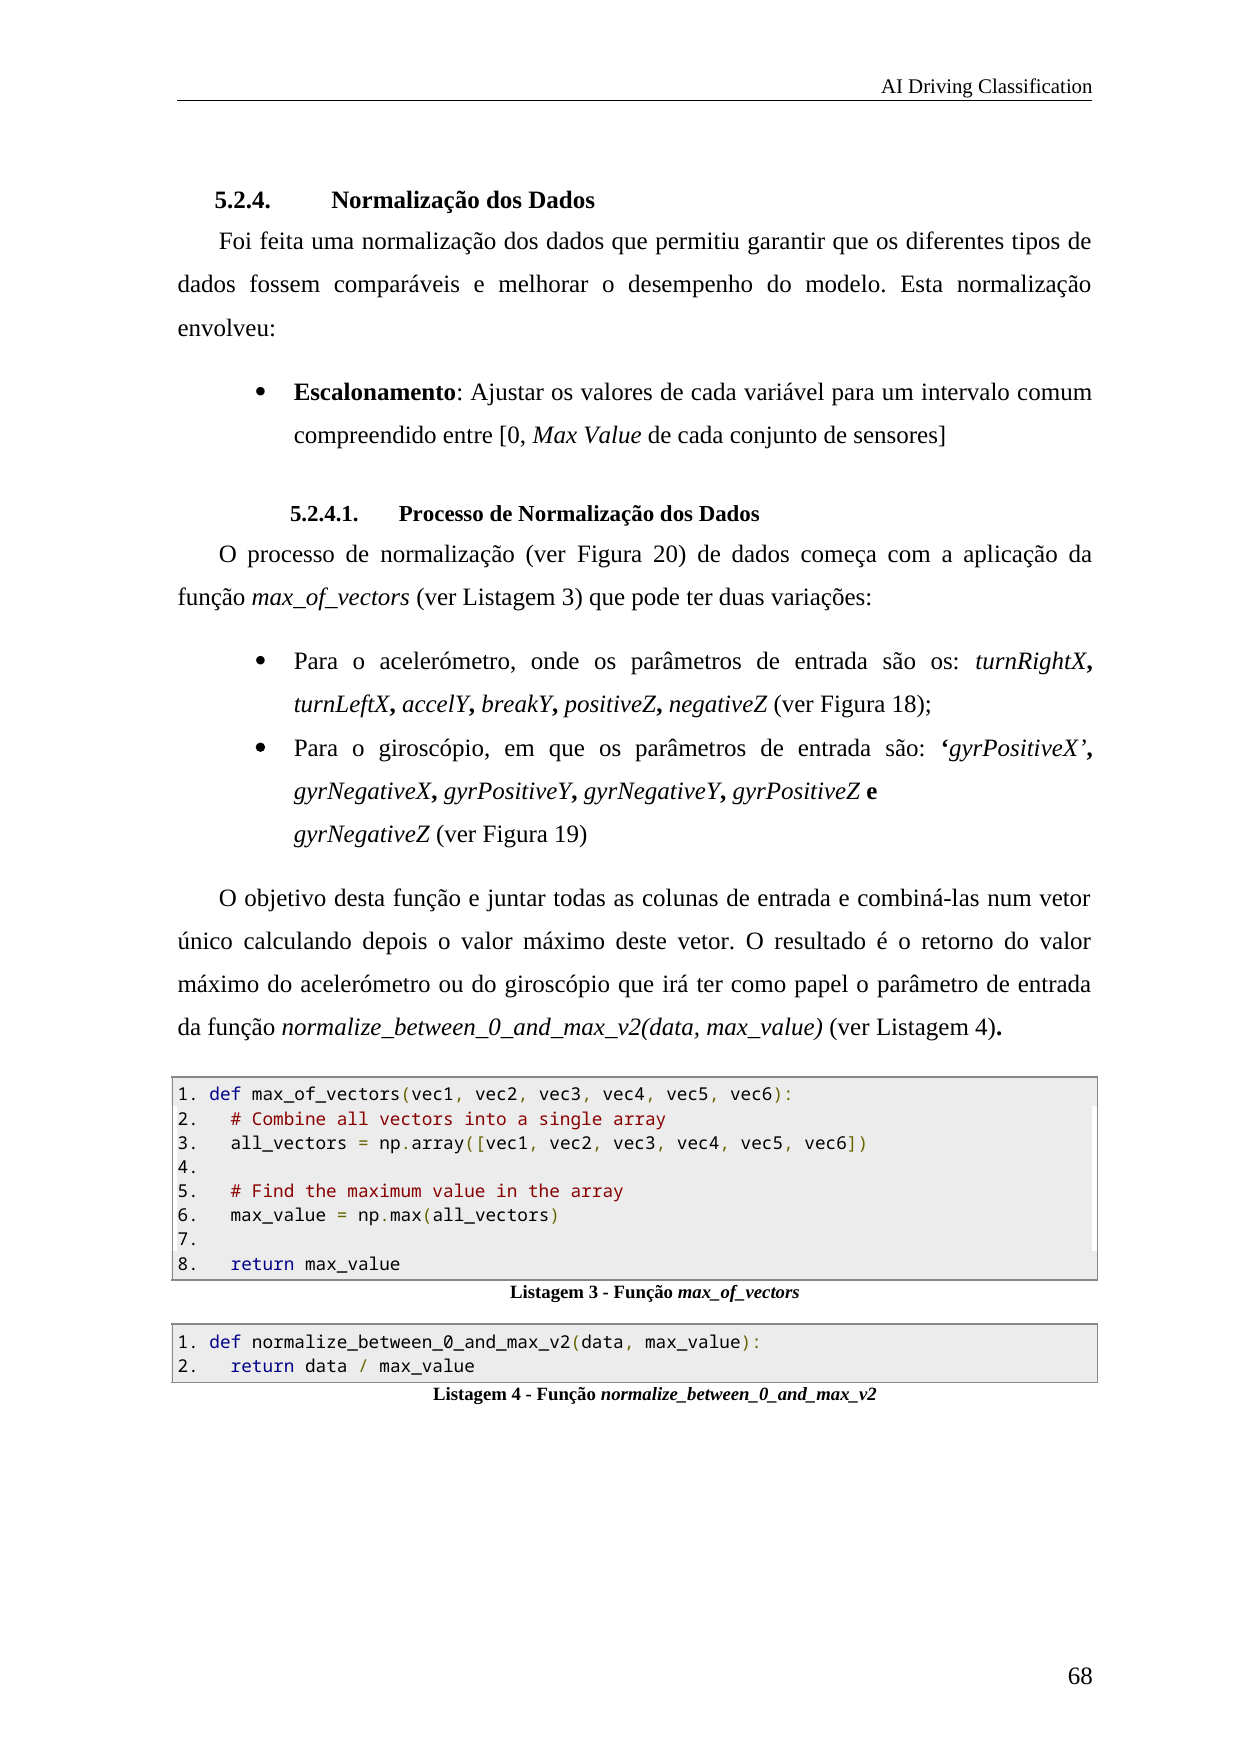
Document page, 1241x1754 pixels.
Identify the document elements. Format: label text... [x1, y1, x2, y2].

text 8. return max_value [173, 1245, 1097, 1279]
text 5. # Find the maximum value in the array [177, 1178, 1092, 1203]
text 7. [177, 1227, 1092, 1245]
list Para o giroscópio, em que os parâmetros de entrada são: ‘gyrPositiveX’, gyrNegativeX, gyrPositiveY, gyrNegativeY, gyrPositiveZ e [256, 733, 1092, 804]
text 6. max_value = np.max(all_vectors) [177, 1203, 1092, 1227]
text Listagem 4 - Função normalize_between_0_and_max_v2 [177, 1383, 1092, 1405]
text 4. [177, 1154, 1092, 1178]
text Foi feita uma normalização dos dados que permitiu garantir que os diferentes tipos de dados fossem comparáveis e melhorar o desempenho do modelo. Esta normalização envolveu: [177, 226, 1092, 341]
text 3. all_vectors = np.array([vec1, vec2, vec3, vec4, vec5, vec6]) [177, 1130, 1092, 1154]
list Escalonamento: Ajustar os valores de cada variável para um intervalo comum compreendido entre [0, Max Value de cada conjunto de sensores] [256, 377, 1092, 448]
text Listagem 3 - Função max_of_vectors [177, 1281, 1092, 1302]
text 2. # Combine all vectors into a single array [177, 1106, 1092, 1130]
text 1. def max_of_vectors(vec1, vec2, vec3, vec4, vec5, vec6): [173, 1078, 1097, 1106]
text 1. def normalize_between_0_and_max_v2(data, max_value): [173, 1325, 1097, 1347]
subtitle Normalização dos Dados [214, 185, 1092, 214]
text O objetivo desta função e juntar todas as colunas de entrada e combiná-las num vetor único calculando depois o valor máximo deste vetor. O resultado é o retorno do valor máximo do acelerómetro ou do giroscópio que irá ter como papel o parâmetro de entrada da função normalize_between_0_and_max_v2(data, max_value) (ver Listagem 4). [177, 883, 1092, 1041]
text 2. return data / max_value [173, 1347, 1097, 1382]
subtitle Processo de Normalização dos Dados [290, 500, 1092, 527]
